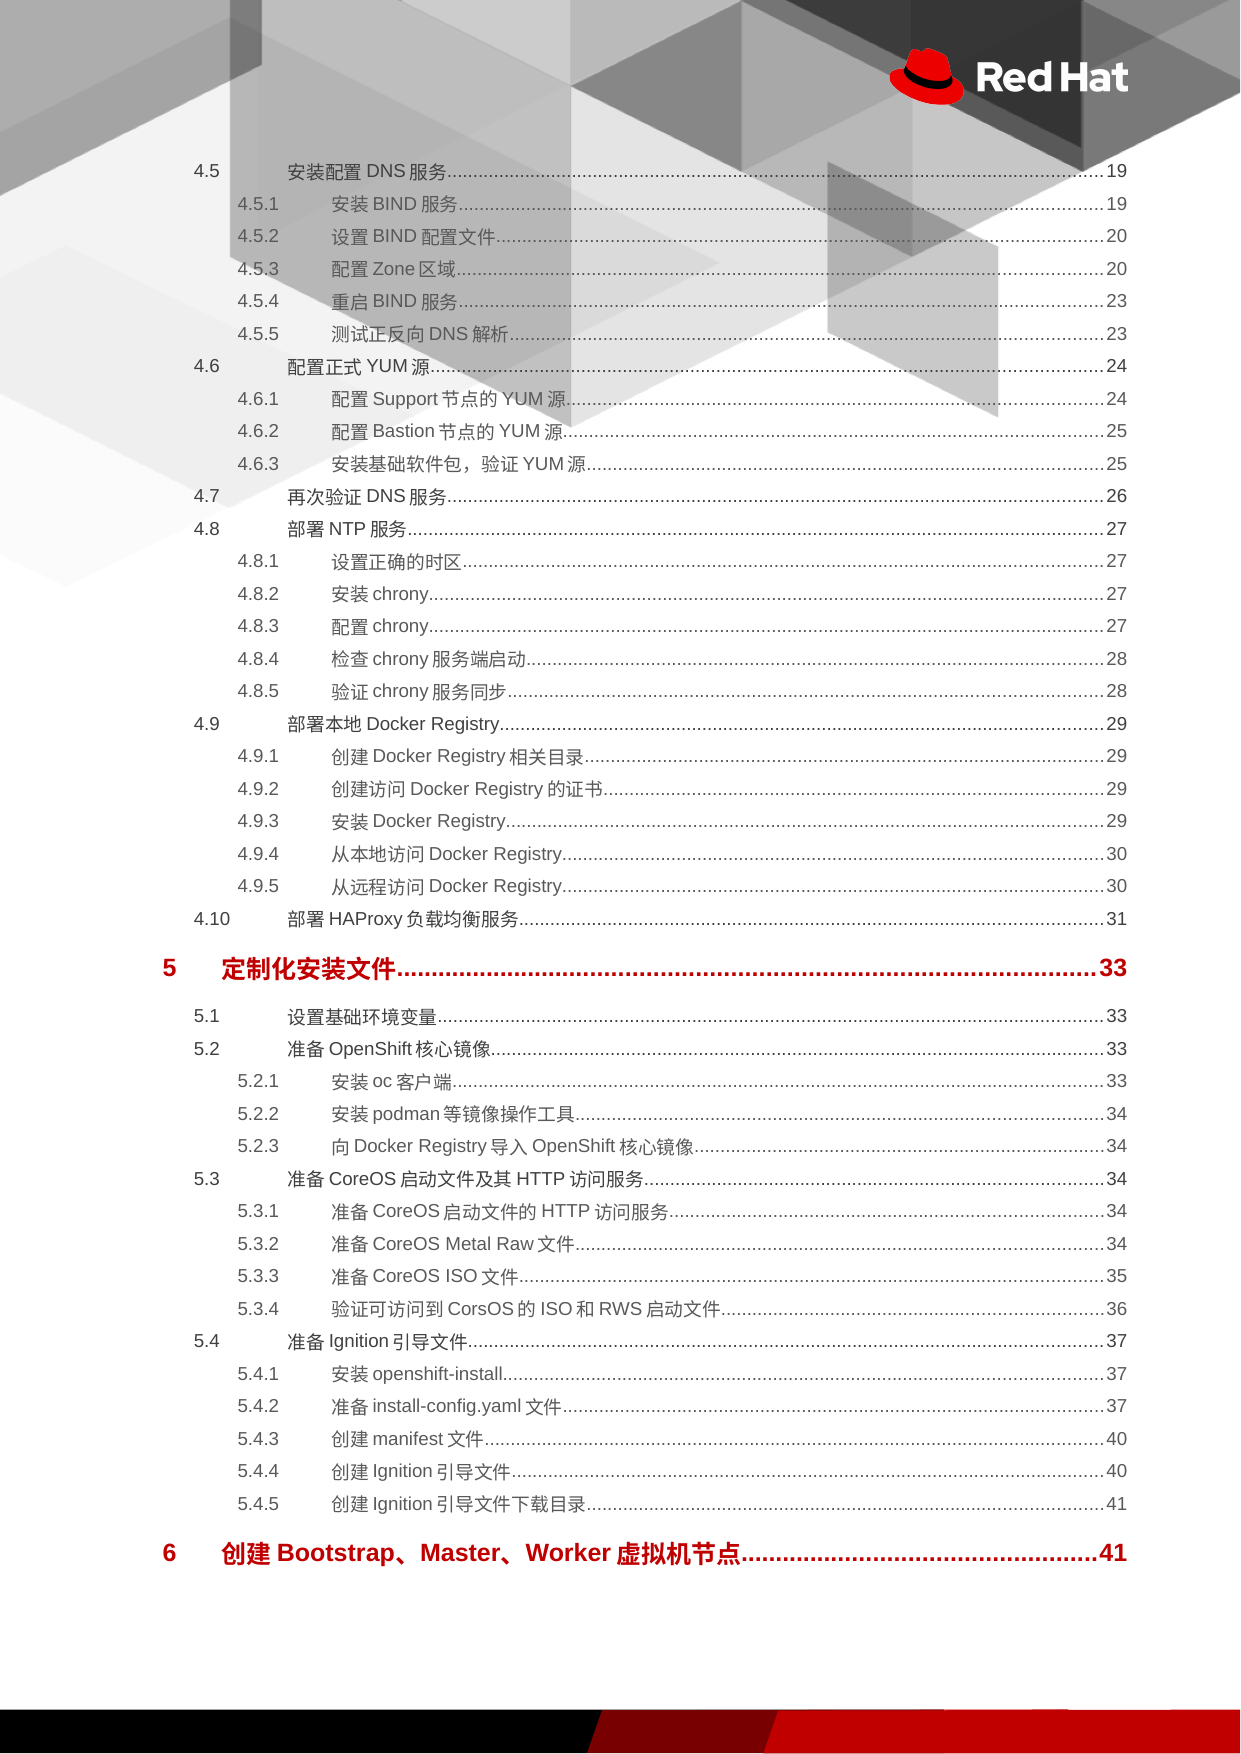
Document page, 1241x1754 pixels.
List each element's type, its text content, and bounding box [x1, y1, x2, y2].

text 4.5.1 安装BIND服务 19 [200, 187, 1128, 220]
text 5.3.1 准备CoreOS启动文件的HTTP访问服务 34 [200, 1195, 1128, 1227]
text 4.5.5 测试正反向DNS解析 23 [200, 317, 1128, 350]
text 4.9.1 创建Docker Registry相关目录 29 [200, 740, 1128, 772]
text 6 创建Bootstrap、Master、Worker虚拟机节点 41 [112, 1520, 1128, 1585]
text 4.6.1 配置Support节点的YUM源 24 [200, 382, 1128, 415]
text 4.6.3 安装基础软件包，验证YUM源 25 [200, 447, 1128, 480]
text 5 定制化安装文件 33 [112, 935, 1128, 1000]
text 4.8.1 设置正确的时区 27 [200, 545, 1128, 577]
text 4.9 部署本地Docker Registry 29 [156, 707, 1128, 740]
text 4.8.2 安装chrony 27 [200, 577, 1128, 610]
text 5.2.1 安装oc客户端 33 [200, 1065, 1128, 1097]
text 5.3.3 准备CoreOS ISO文件 35 [200, 1260, 1128, 1292]
text 4.5.4 重启BIND服务 23 [200, 285, 1128, 317]
text 4.9.3 安装Docker Registry 29 [200, 805, 1128, 837]
text 4.10 部署HAProxy负载均衡服务 31 [156, 902, 1128, 935]
text 5.2 准备OpenShift核心镜像 33 [156, 1032, 1128, 1065]
text 5.3 准备CoreOS启动文件及其HTTP访问服务 34 [156, 1162, 1128, 1195]
text 5.2.3 向Docker Registry导入OpenShift核心镜像 34 [200, 1130, 1128, 1162]
text 4.6 配置正式YUM源 24 [156, 350, 1128, 382]
text 4.8 部署NTP服务 27 [156, 512, 1128, 545]
text 5.4.3 创建manifest文件 40 [200, 1422, 1128, 1455]
text 4.5.2 设置BIND配置文件 20 [200, 220, 1128, 252]
text 5.4 准备Ignition引导文件 37 [156, 1325, 1128, 1357]
text 4.8.3 配置chrony 27 [200, 610, 1128, 642]
text 4.6.2 配置Bastion节点的YUM源 25 [200, 415, 1128, 447]
text 5.3.4 验证可访问到CorsOS的ISO和RWS启动文件 36 [200, 1292, 1128, 1325]
text 4.7 再次验证DNS服务 26 [156, 480, 1128, 512]
text 4.9.5 从远程访问Docker Registry 30 [200, 870, 1128, 902]
text 5.2.2 安装podman等镜像操作工具 34 [200, 1097, 1128, 1130]
text 5.4.5 创建Ignition引导文件下载目录 41 [200, 1487, 1128, 1520]
text 5.1 设置基础环境变量 33 [156, 1000, 1128, 1032]
text 5.4.4 创建Ignition引导文件 40 [200, 1455, 1128, 1487]
text 4.5 安装配置DNS服务 19 [156, 155, 1128, 187]
picture [889, 48, 1128, 105]
text 5.4.1 安装openshift-install 37 [200, 1357, 1128, 1390]
text 4.8.5 验证chrony服务同步 28 [200, 675, 1128, 707]
text 4.9.2 创建访问Docker Registry的证书 29 [200, 772, 1128, 805]
text 5.3.2 准备CoreOS Metal Raw文件 34 [200, 1227, 1128, 1260]
text 5.4.2 准备install-config.yaml文件 37 [200, 1390, 1128, 1422]
text 4.5.3 配置Zone区域 20 [200, 252, 1128, 285]
text 4.8.4 检查chrony服务端启动 28 [200, 642, 1128, 675]
text 4.9.4 从本地访问Docker Registry 30 [200, 837, 1128, 870]
